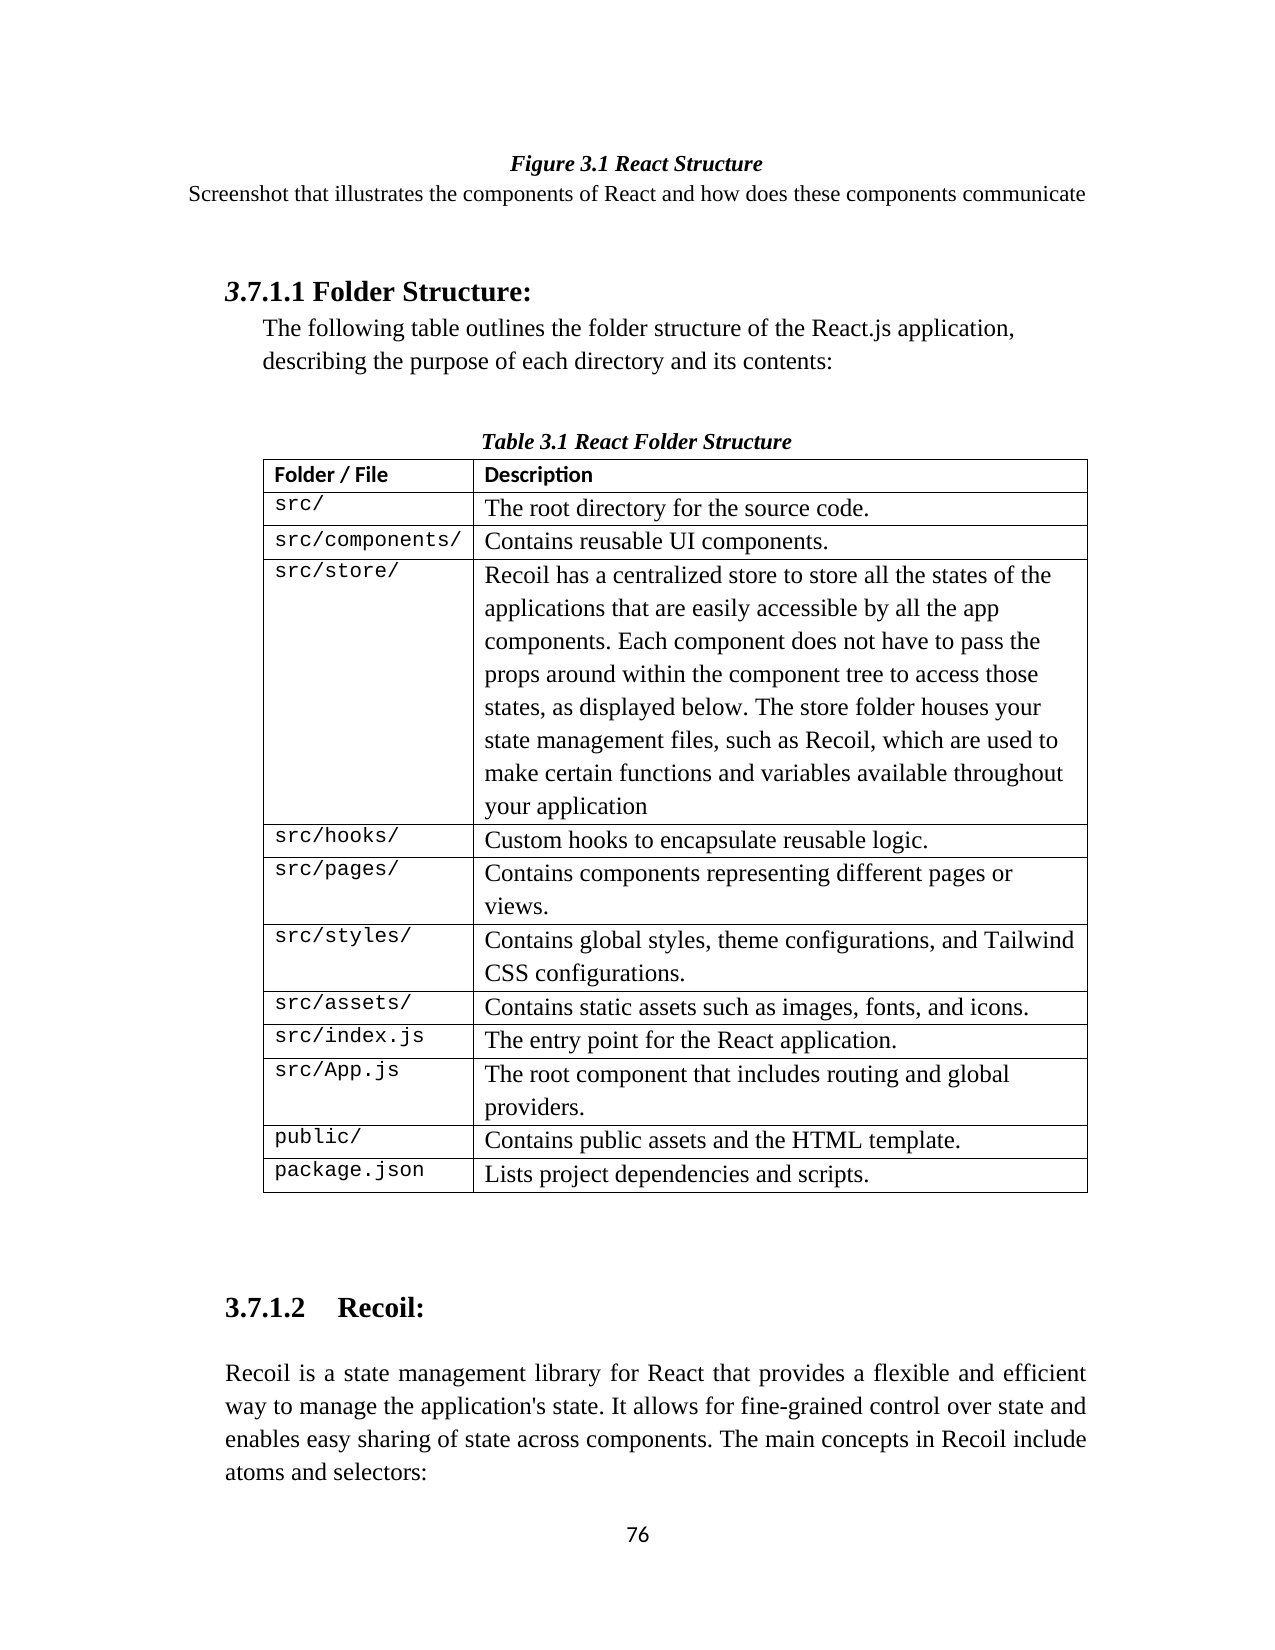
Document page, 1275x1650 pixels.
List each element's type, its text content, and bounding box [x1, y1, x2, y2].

subtitle Table 3.1 React Folder Structure [187, 428, 1087, 455]
table_cell src/ [264, 493, 473, 525]
table_cell src/pages/ [264, 858, 473, 924]
subtitle Figure 3.1 React Structure [187, 150, 1087, 176]
table_cell Contains public assets and the HTML template. [474, 1126, 1087, 1158]
table_cell src/components/ [264, 526, 473, 559]
table_cell Lists project dependencies and scripts. [474, 1159, 1087, 1192]
table_cell src/styles/ [264, 925, 473, 991]
table_cell src/hooks/ [264, 825, 473, 857]
table_cell src/index.js [264, 1025, 473, 1058]
table_cell The root directory for the source code. [474, 493, 1087, 525]
table_cell Contains reusable UI components. [474, 526, 1087, 559]
table_cell src/assets/ [264, 992, 473, 1024]
table_cell src/App.js [264, 1059, 473, 1124]
table_header Description [474, 460, 1087, 492]
table_cell Contains global styles, theme configurations, and Tailwind CSS configurations. [474, 925, 1087, 991]
table_cell The entry point for the React application. [474, 1025, 1087, 1058]
table_cell src/store/ [264, 560, 473, 824]
text Recoil is a state management library for React that provides a flexible and efficient way to manage the application's state. It allows for fine-grained control over state and enables easy sharing of state across components. The main concepts in Recoil include atoms and selectors: [225, 1358, 1087, 1486]
subtitle Recoil: [225, 1291, 1087, 1324]
table_cell public/ [264, 1126, 473, 1158]
table_cell Recoil has a centralized store to store all the states of the applications that are easily accessible by all the app components. Each component does not have to pass the props around within the component tree to access those states, as displayed below. The store folder houses your state management files, such as Recoil, which are used to make certain functions and variables available throughout your application [474, 560, 1087, 824]
table_cell The root component that includes routing and global providers. [474, 1059, 1087, 1124]
table_cell Contains static assets such as images, fonts, and icons. [474, 992, 1087, 1024]
table_cell Custom hooks to encapsulate reusable logic. [474, 825, 1087, 857]
table_cell package.json [264, 1159, 473, 1192]
list The following table outlines the folder structure of the React.js application, describing the purpose of each directory and its contents: [262, 313, 1087, 374]
text Screenshot that illustrates the components of React and how does these components communicate [187, 180, 1087, 207]
subtitle 3.7.1.1 Folder Structure: [225, 274, 1087, 308]
table_header Folder / File [264, 460, 473, 492]
table_cell Contains components representing different pages or views. [474, 858, 1087, 924]
